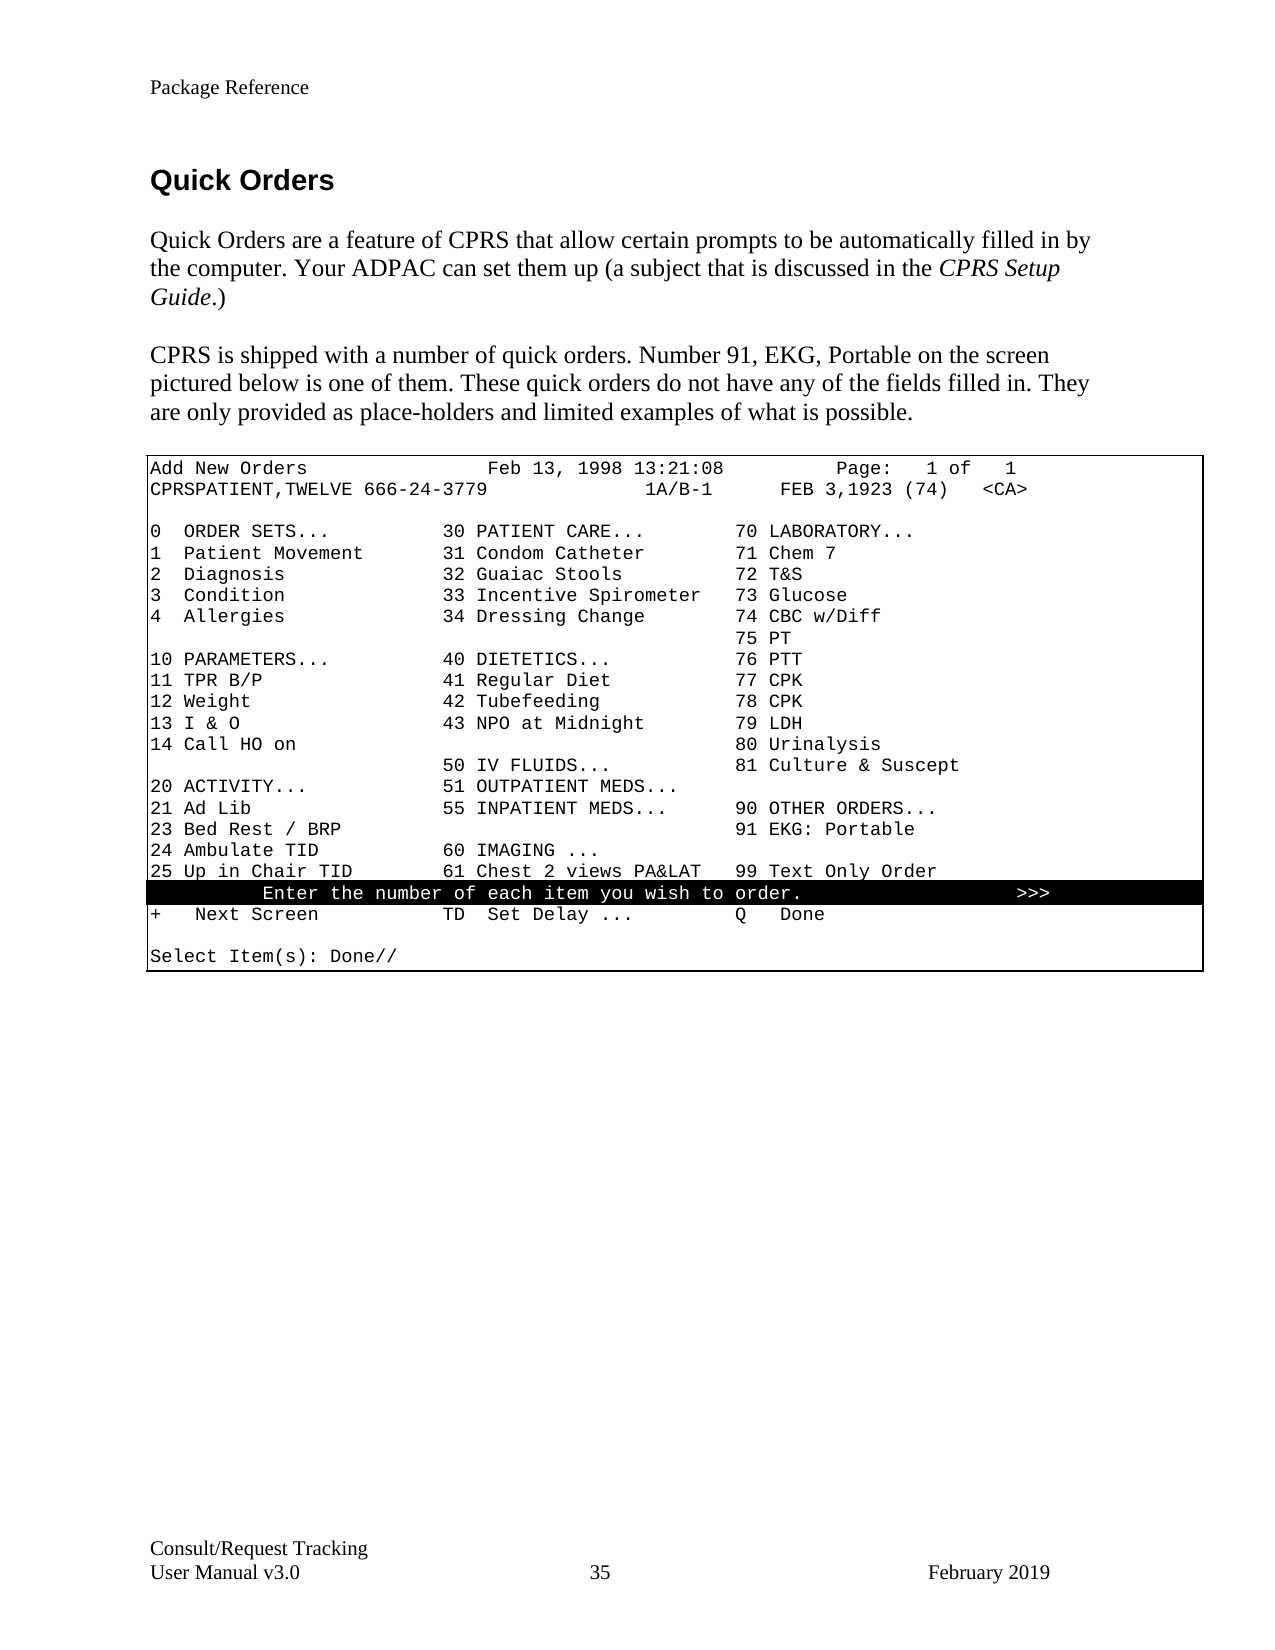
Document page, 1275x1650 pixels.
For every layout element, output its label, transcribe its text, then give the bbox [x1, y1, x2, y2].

text 4 Allergies 34 Dressing Change 74 CBC w/Diff [148, 603, 1202, 625]
subtitle Quick Orders [150, 162, 1125, 196]
text 2 Diagnosis 32 Guaiac Stools 72 T&S [148, 561, 1202, 582]
text Add New Orders Feb 13, 1998 13:21:08 Page: 1 of 1 [148, 456, 1202, 476]
text 24 Ambulate TID 60 IMAGING ... [148, 837, 1202, 858]
text + Next Screen TD Set Delay ... Q Done [148, 901, 1202, 926]
text 20 ACTIVITY... 51 OUTPATIENT MEDS... [148, 773, 1202, 795]
text 12 Weight 42 Tubefeeding 78 CPK [148, 688, 1202, 710]
text Quick Orders are a feature of CPRS that allow certain prompts to be automatically filled in by the computer. Your ADPAC can set them up (a subject that is discussed in the CPRS Setup Guide.) [150, 225, 1125, 311]
text 75 PT [148, 625, 1202, 646]
text 1 Patient Movement 31 Condom Catheter 71 Chem 7 [148, 540, 1202, 561]
text CPRS is shipped with a number of quick orders. Number 91, EKG, Portable on the screen pictured below is one of them. These quick orders do not have any of the fields filled in. They are only provided as place-holders and limited examples of what is possible. [150, 340, 1125, 426]
text Enter the number of each item you wish to order. >>> [148, 880, 1202, 901]
text 23 Bed Rest / BRP 91 EKG: Portable [148, 816, 1202, 837]
text 13 I & O 43 NPO at Midnight 79 LDH [148, 710, 1202, 731]
text Select Item(s): Done// [148, 943, 1202, 970]
text 50 IV FLUIDS... 81 Culture & Suscept [148, 752, 1202, 773]
text 21 Ad Lib 55 INPATIENT MEDS... 90 OTHER ORDERS... [148, 795, 1202, 816]
text 10 PARAMETERS... 40 DIETETICS... 76 PTT [148, 646, 1202, 667]
text 11 TPR B/P 41 Regular Diet 77 CPK [148, 667, 1202, 688]
text 3 Condition 33 Incentive Spirometer 73 Glucose [148, 582, 1202, 603]
text 0 ORDER SETS... 30 PATIENT CARE... 70 LABORATORY... [148, 518, 1202, 540]
text 14 Call HO on 80 Urinalysis [148, 731, 1202, 752]
text CPRSPATIENT,TWELVE 666-24-3779 1A/B-1 FEB 3,1923 (74) <CA> [148, 476, 1202, 501]
text 25 Up in Chair TID 61 Chest 2 views PA&LAT 99 Text Only Order [148, 858, 1202, 880]
